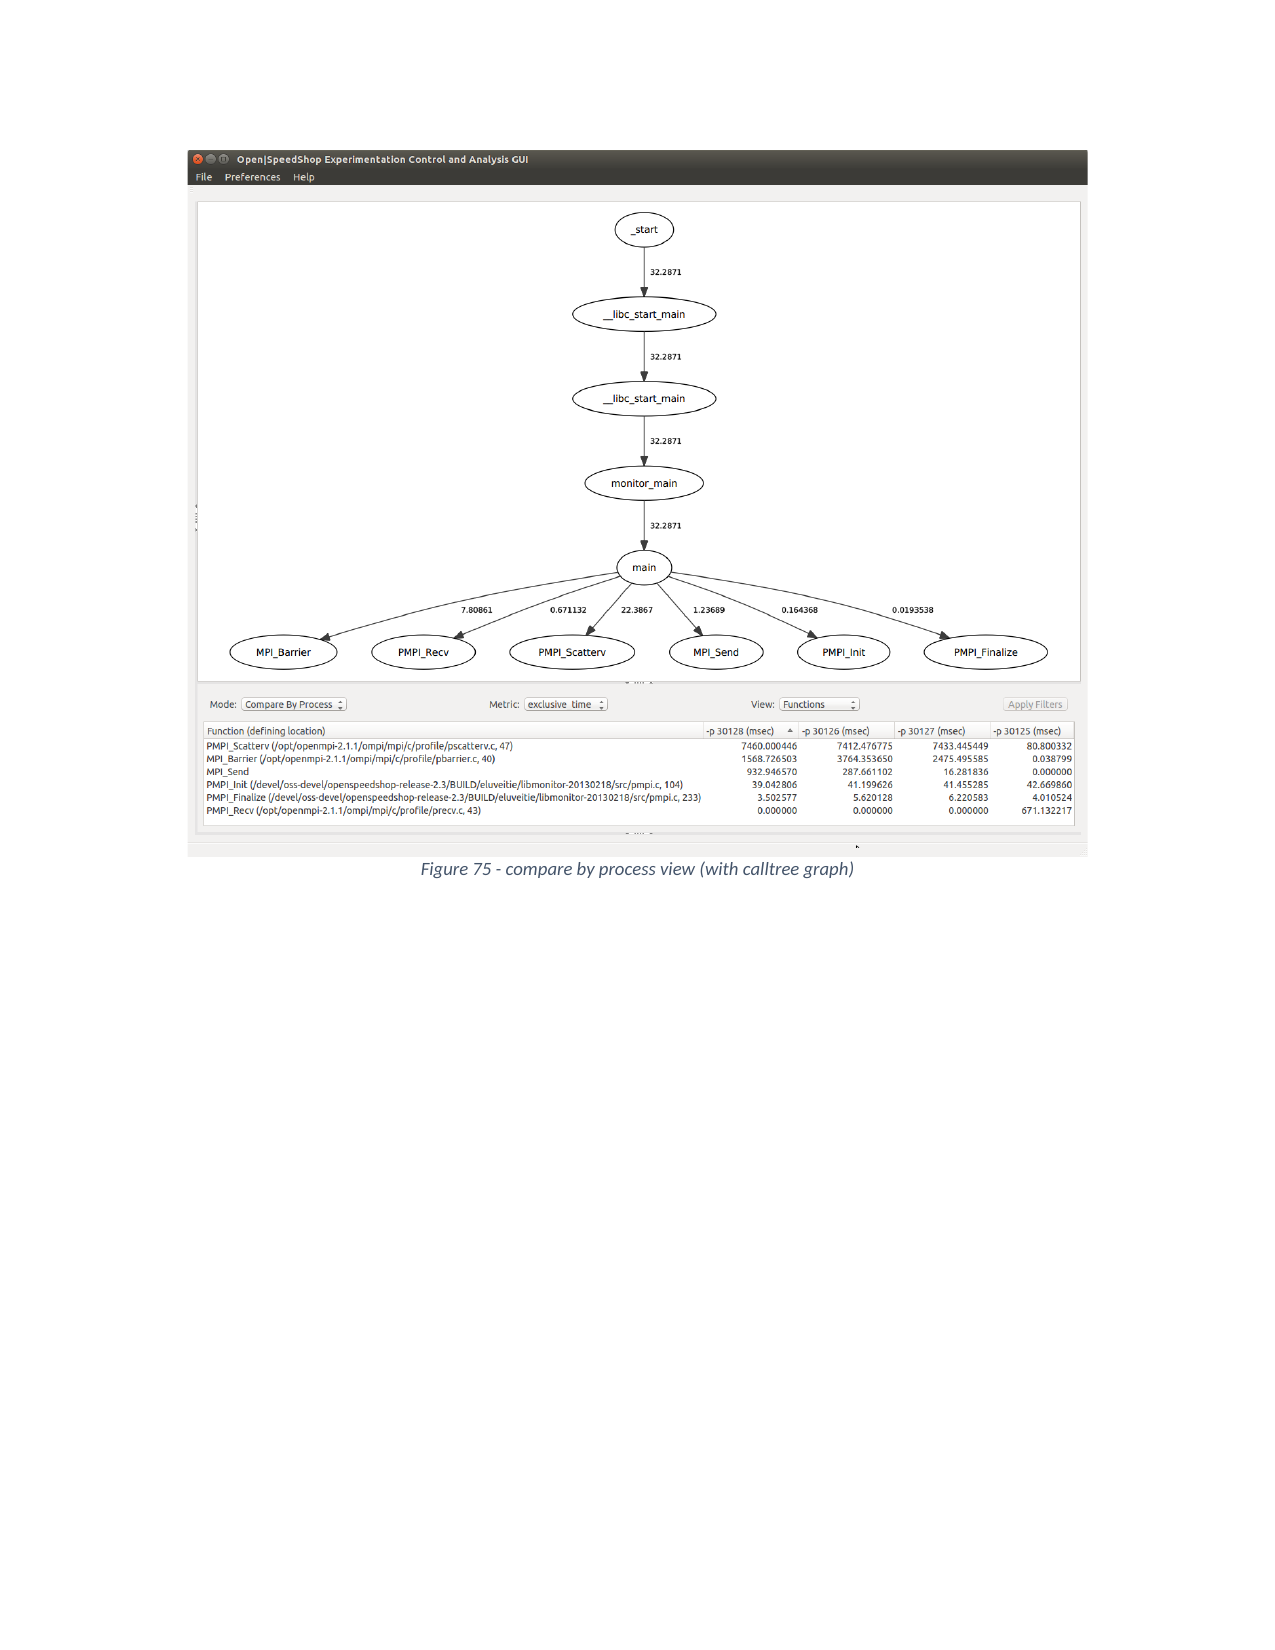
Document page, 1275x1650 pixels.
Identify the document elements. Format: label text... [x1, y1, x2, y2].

text Figure 75 - compare by process view (with calltree graph) [150, 857, 1125, 880]
picture [187, 150, 1088, 857]
